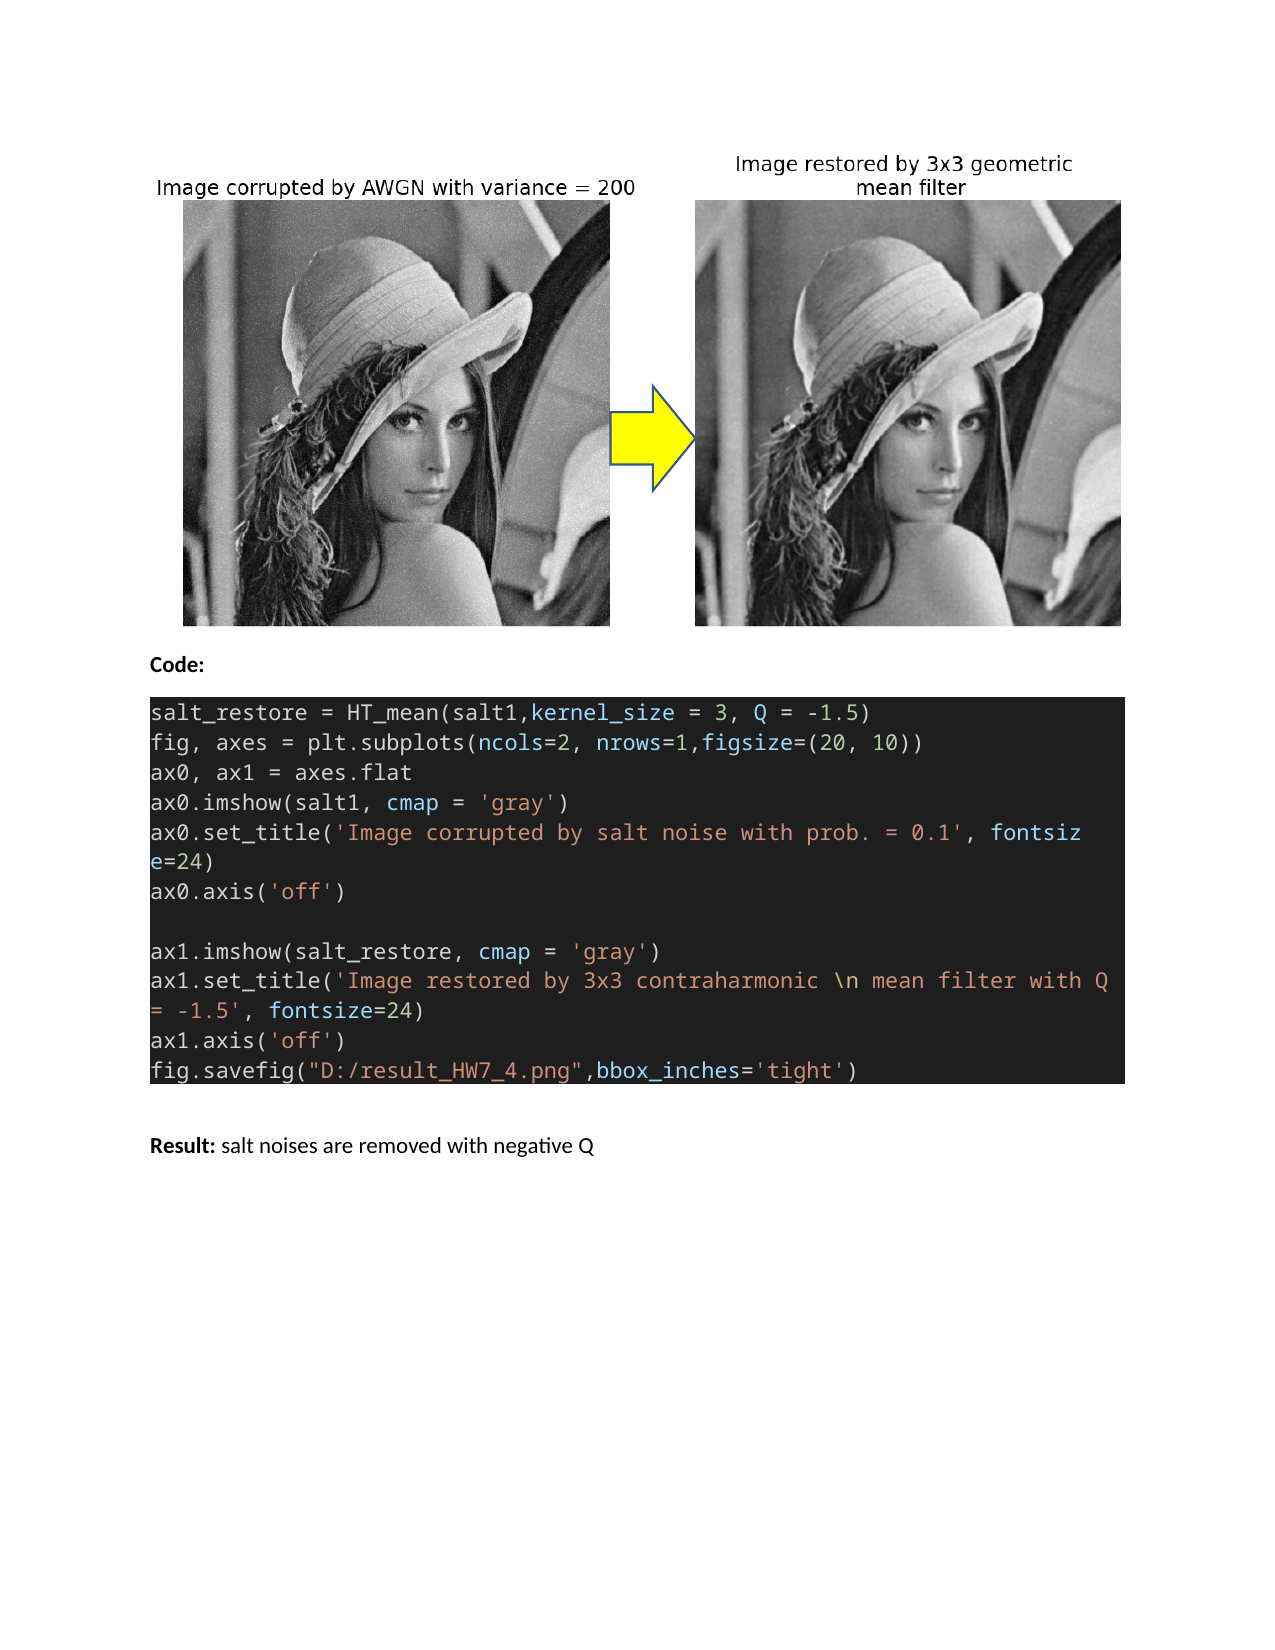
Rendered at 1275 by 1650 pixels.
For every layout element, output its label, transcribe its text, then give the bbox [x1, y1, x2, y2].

text ax1.imshow(salt_restore, cmap = 'gray') [150, 936, 1125, 965]
text salt_restore = HT_mean(salt1,kernel_size = 3, Q = -1.5) [150, 697, 1125, 727]
text Code: [150, 650, 1125, 678]
text ax0.imshow(salt1, cmap = 'gray') [150, 787, 1125, 816]
picture [150, 150, 1125, 632]
text fig.savefig("D:/result_HW7_4.png",bbox_inches='tight') [150, 1055, 1125, 1084]
text ax0, ax1 = axes.flat [150, 757, 1125, 787]
text fig, axes = plt.subplots(ncols=2, nrows=1,figsize=(20, 10)) [150, 727, 1125, 757]
text ax0.set_title('Image corrupted by salt noise with prob. = 0.1', fontsize=24) [150, 816, 1125, 876]
text ax1.axis('off') [150, 1025, 1125, 1055]
text ax0.axis('off') [150, 876, 1125, 906]
text Result: salt noises are removed with negative Q [150, 1131, 1125, 1159]
text ax1.set_title('Image restored by 3x3 contraharmonic \n mean filter with Q = -1.5', fontsize=24) [150, 965, 1125, 1025]
